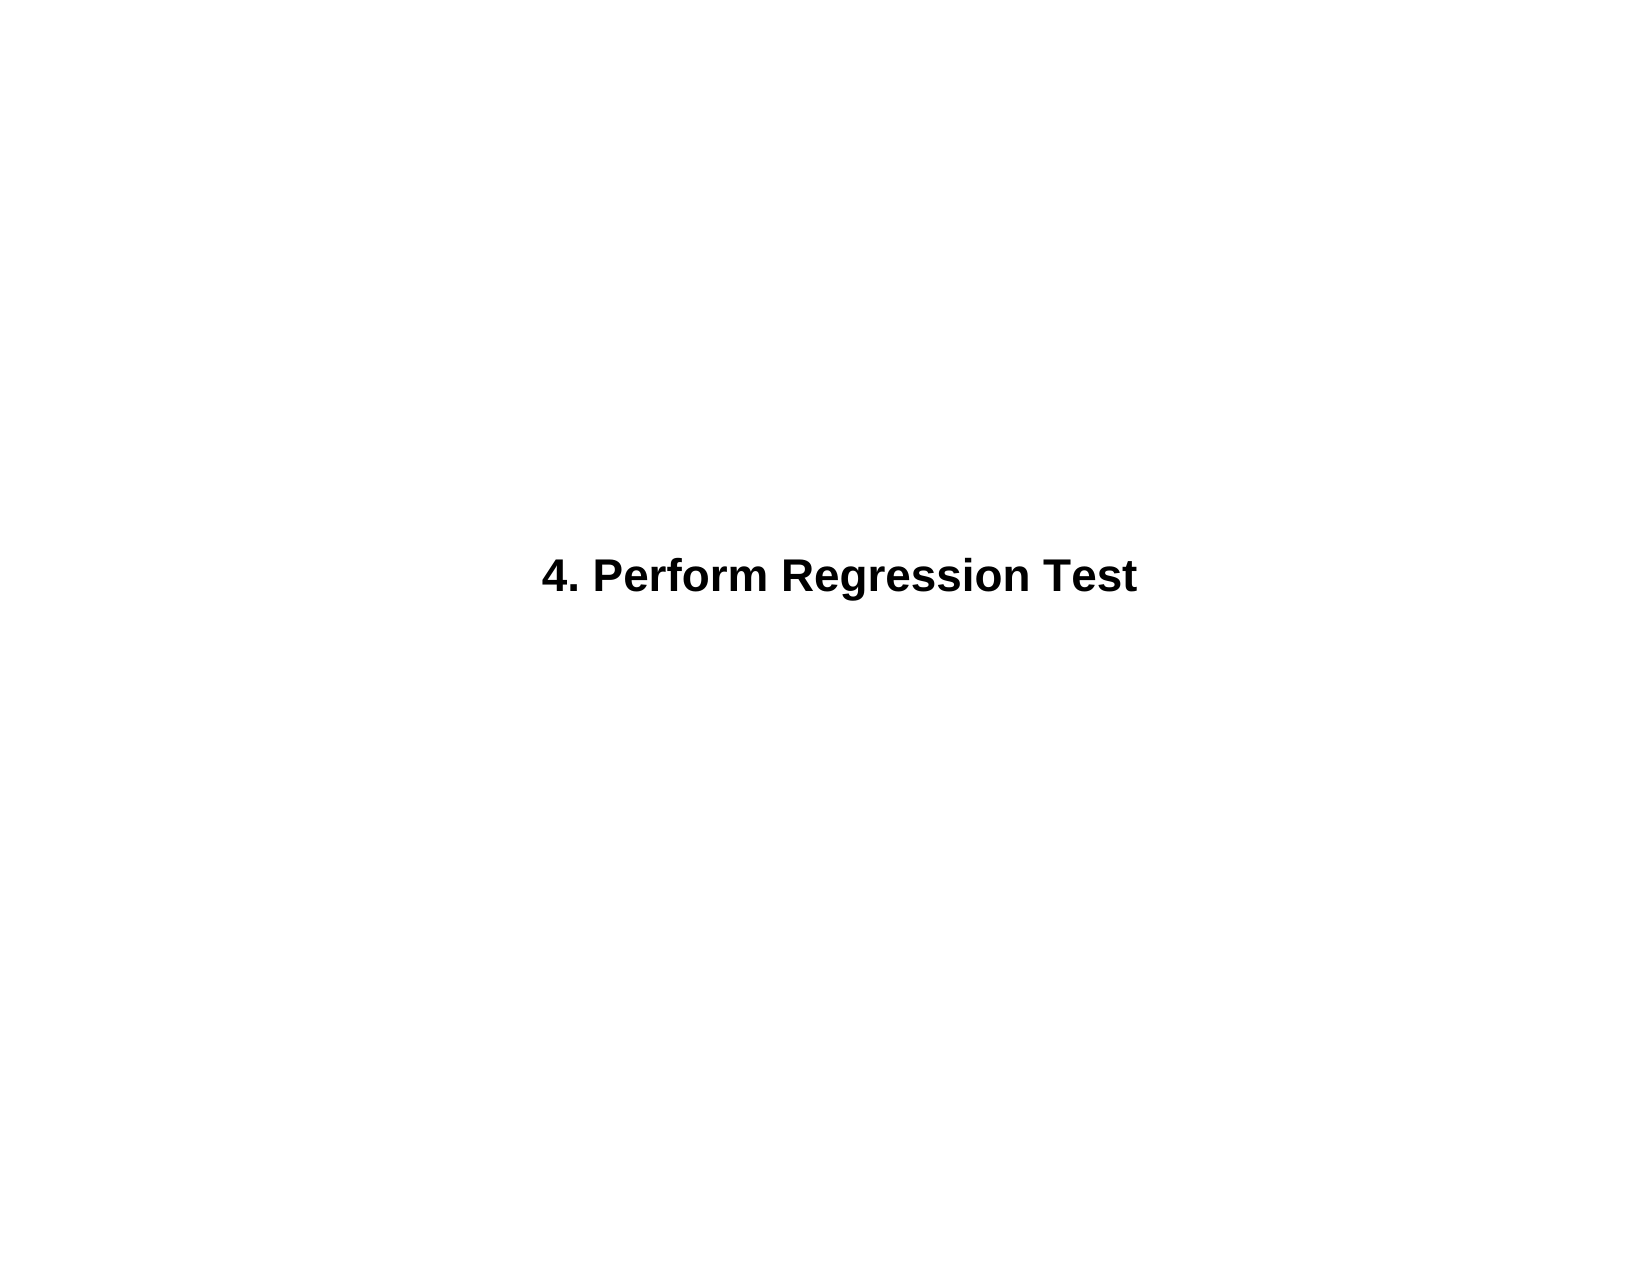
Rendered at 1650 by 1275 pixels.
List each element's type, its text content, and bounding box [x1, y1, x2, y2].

text 4. Perform Regression Test [150, 548, 1529, 601]
